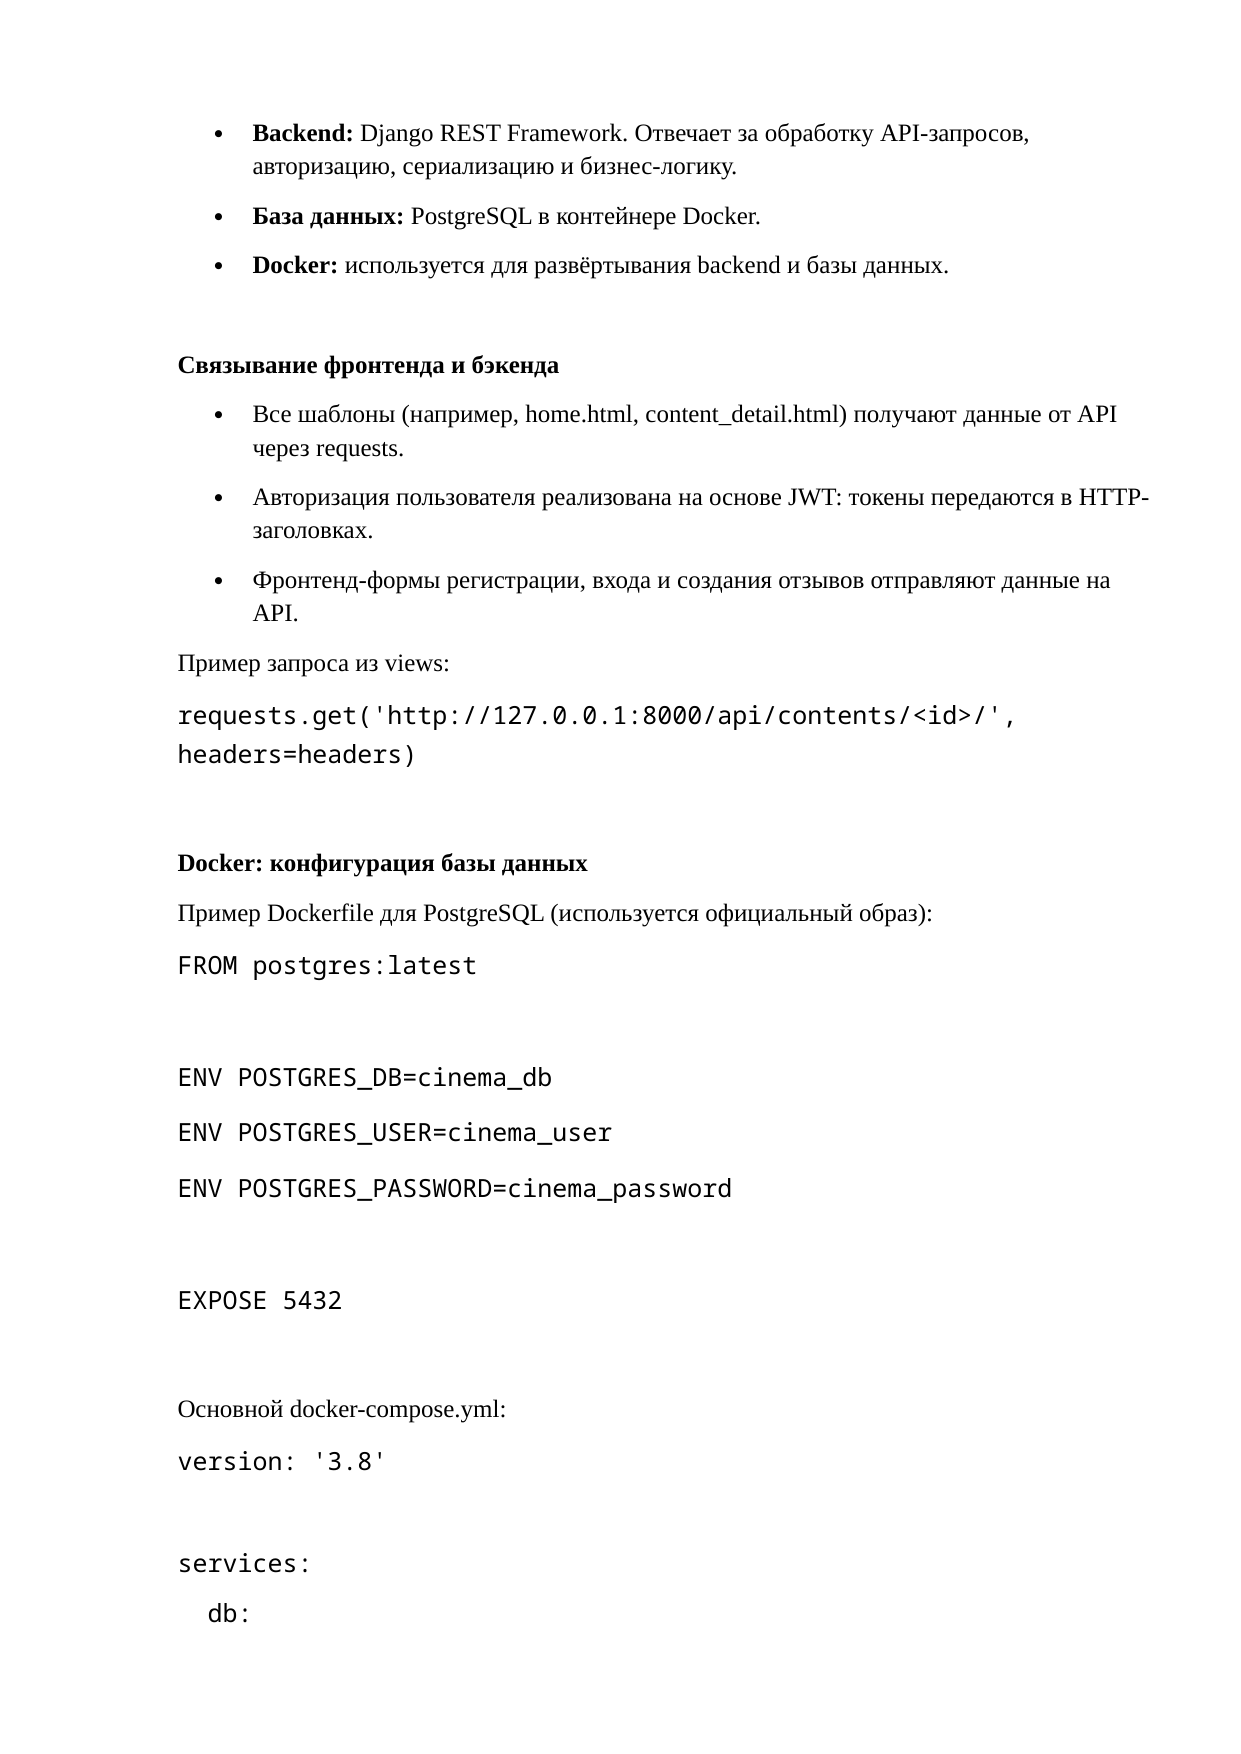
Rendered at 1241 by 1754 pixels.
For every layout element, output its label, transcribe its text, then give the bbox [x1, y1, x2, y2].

text ENV POSTGRES_USER=cinema_user [177, 1115, 1152, 1149]
text ENV POSTGRES_DB=cinema_db [177, 1059, 1152, 1093]
list Backend: Django REST Framework. Отвечает за обработку API-запросов, авторизацию, сериализацию и бизнес-логику. [215, 118, 1152, 180]
list Все шаблоны (например, home.html, content_detail.html) получают данные от API через requests. [215, 399, 1152, 461]
text FROM postgres:latest [177, 948, 1152, 982]
text services: [177, 1545, 1152, 1579]
list Авторизация пользователя реализована на основе JWT: токены передаются в HTTP-заголовках. [215, 482, 1152, 544]
list Фронтенд-формы регистрации, входа и создания отзывов отправляют данные на API. [215, 565, 1152, 627]
text version: '3.8' [177, 1444, 1152, 1478]
text EXPOSE 5432 [177, 1283, 1152, 1317]
text db: [177, 1596, 1152, 1630]
text Основной docker-compose.yml: [177, 1394, 1152, 1423]
list База данных: PostgreSQL в контейнере Docker. [215, 201, 1152, 229]
text Связывание фронтенда и бэкенда [177, 350, 1152, 379]
text Пример запроса из views: [177, 648, 1152, 676]
text Docker: конфигурация базы данных [177, 848, 1152, 877]
text requests.get('http://127.0.0.1:8000/api/contents/<id>/', headers=headers) [177, 697, 1152, 771]
text ENV POSTGRES_PASSWORD=cinema_password [177, 1171, 1152, 1205]
list Docker: используется для развёртывания backend и базы данных. [215, 251, 1152, 279]
text Пример Dockerfile для PostgreSQL (используется официальный образ): [177, 898, 1152, 927]
